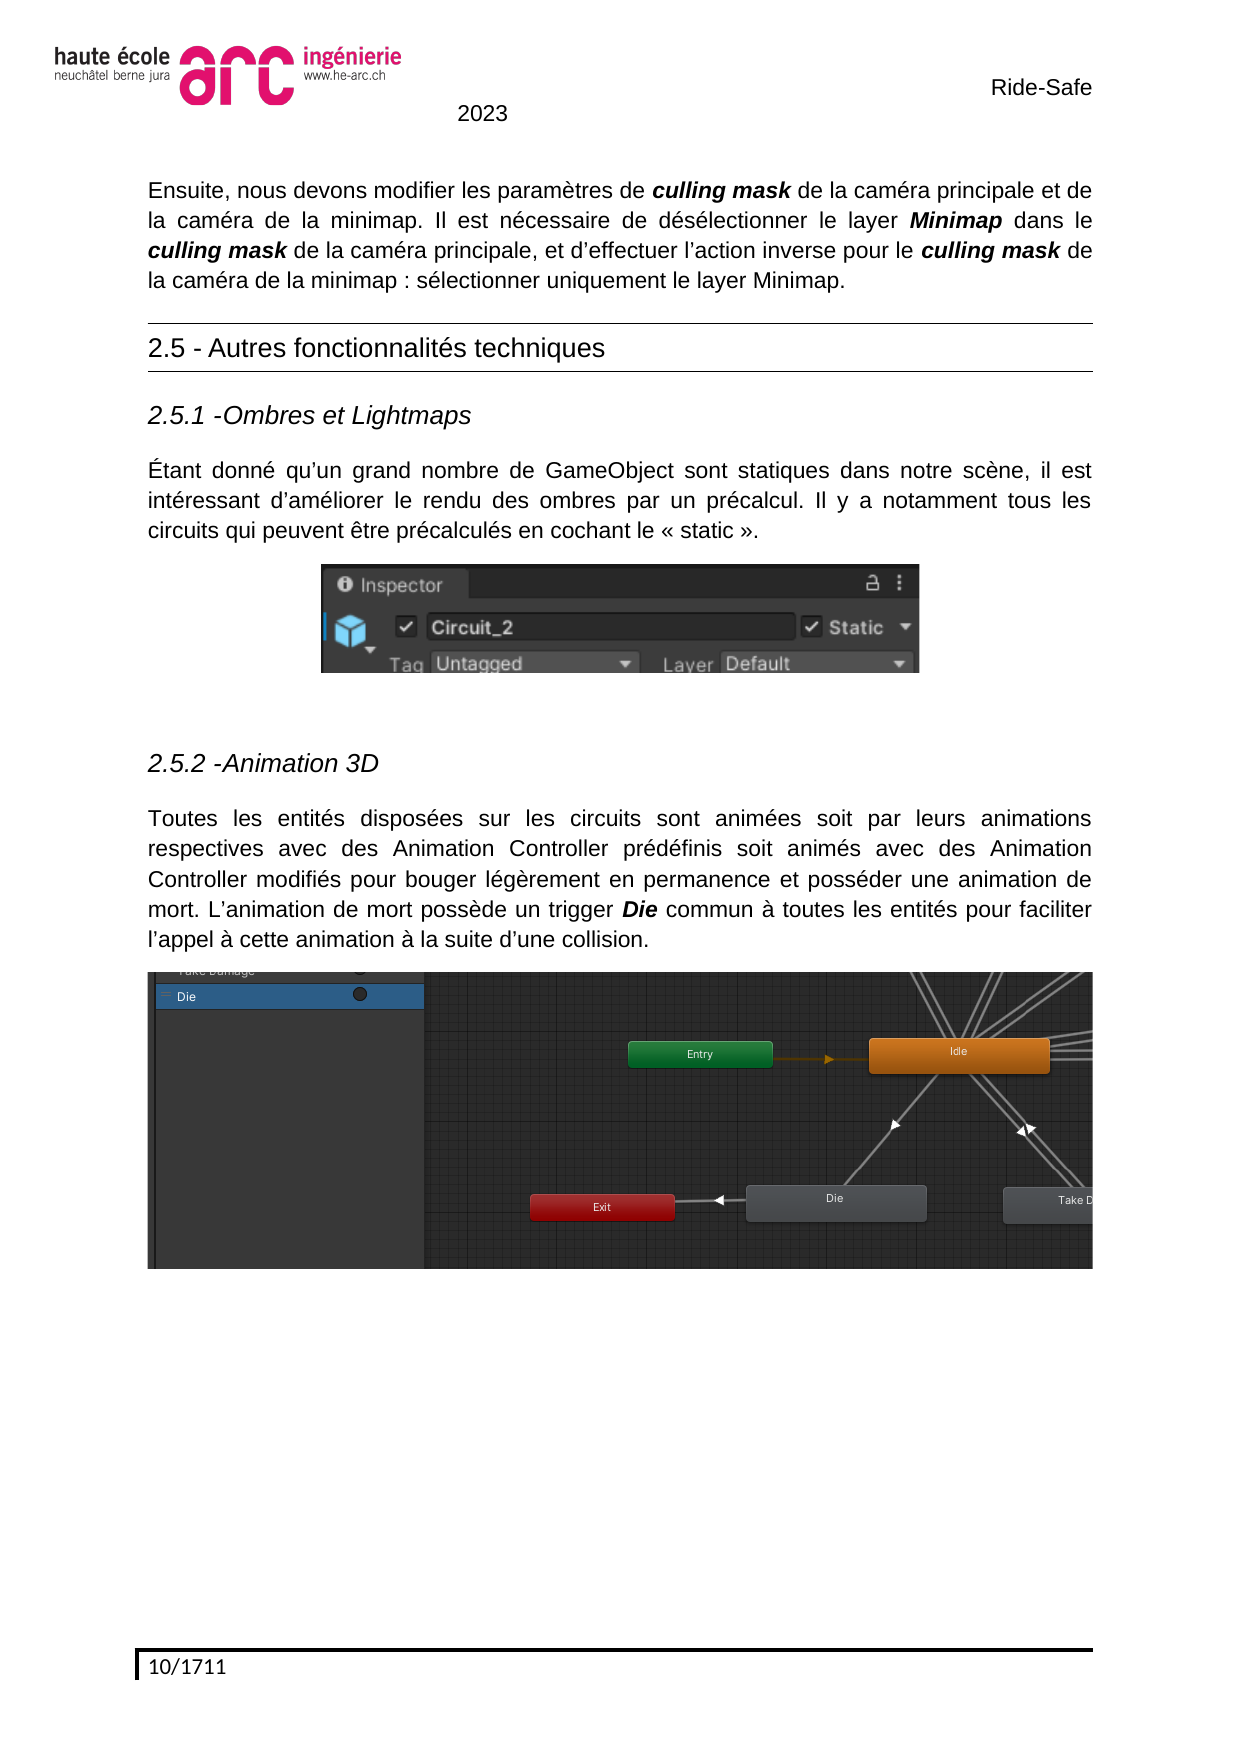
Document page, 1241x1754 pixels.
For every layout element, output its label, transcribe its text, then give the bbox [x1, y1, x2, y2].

text Animation 3D [148, 748, 1093, 778]
picture [147, 972, 1093, 1269]
picture [321, 564, 920, 673]
text Ombres et Lightmaps [148, 400, 1093, 430]
text Autres fonctionnalités techniques [148, 324, 1093, 371]
picture [49, 42, 406, 105]
text Étant donné qu’un grand nombre de GameObject sont statiques dans notre scène, il est intéressant d’améliorer le rendu des ombres par un précalcul. Il y a notamment tous les circuits qui peuvent être précalculés en cochant le « static ». [148, 457, 1093, 544]
text Ensuite, nous devons modifier les paramètres de culling mask de la caméra principale et de la caméra de la minimap. Il est nécessaire de désélectionner le layer Minimap dans le culling mask de la caméra principale, et d’effectuer l’action inverse pour le culling mask de la caméra de la minimap : sélectionner uniquement le layer Minimap. [148, 177, 1093, 293]
text Toutes les entités disposées sur les circuits sont animées soit par leurs animations respectives avec des Animation Controller prédéfinis soit animés avec des Animation Controller modifiés pour bouger légèrement en permanence et posséder une animation de mort. L’animation de mort possède un trigger Die commun à toutes les entités pour faciliter l’appel à cette animation à la suite d’une collision. [148, 805, 1093, 952]
